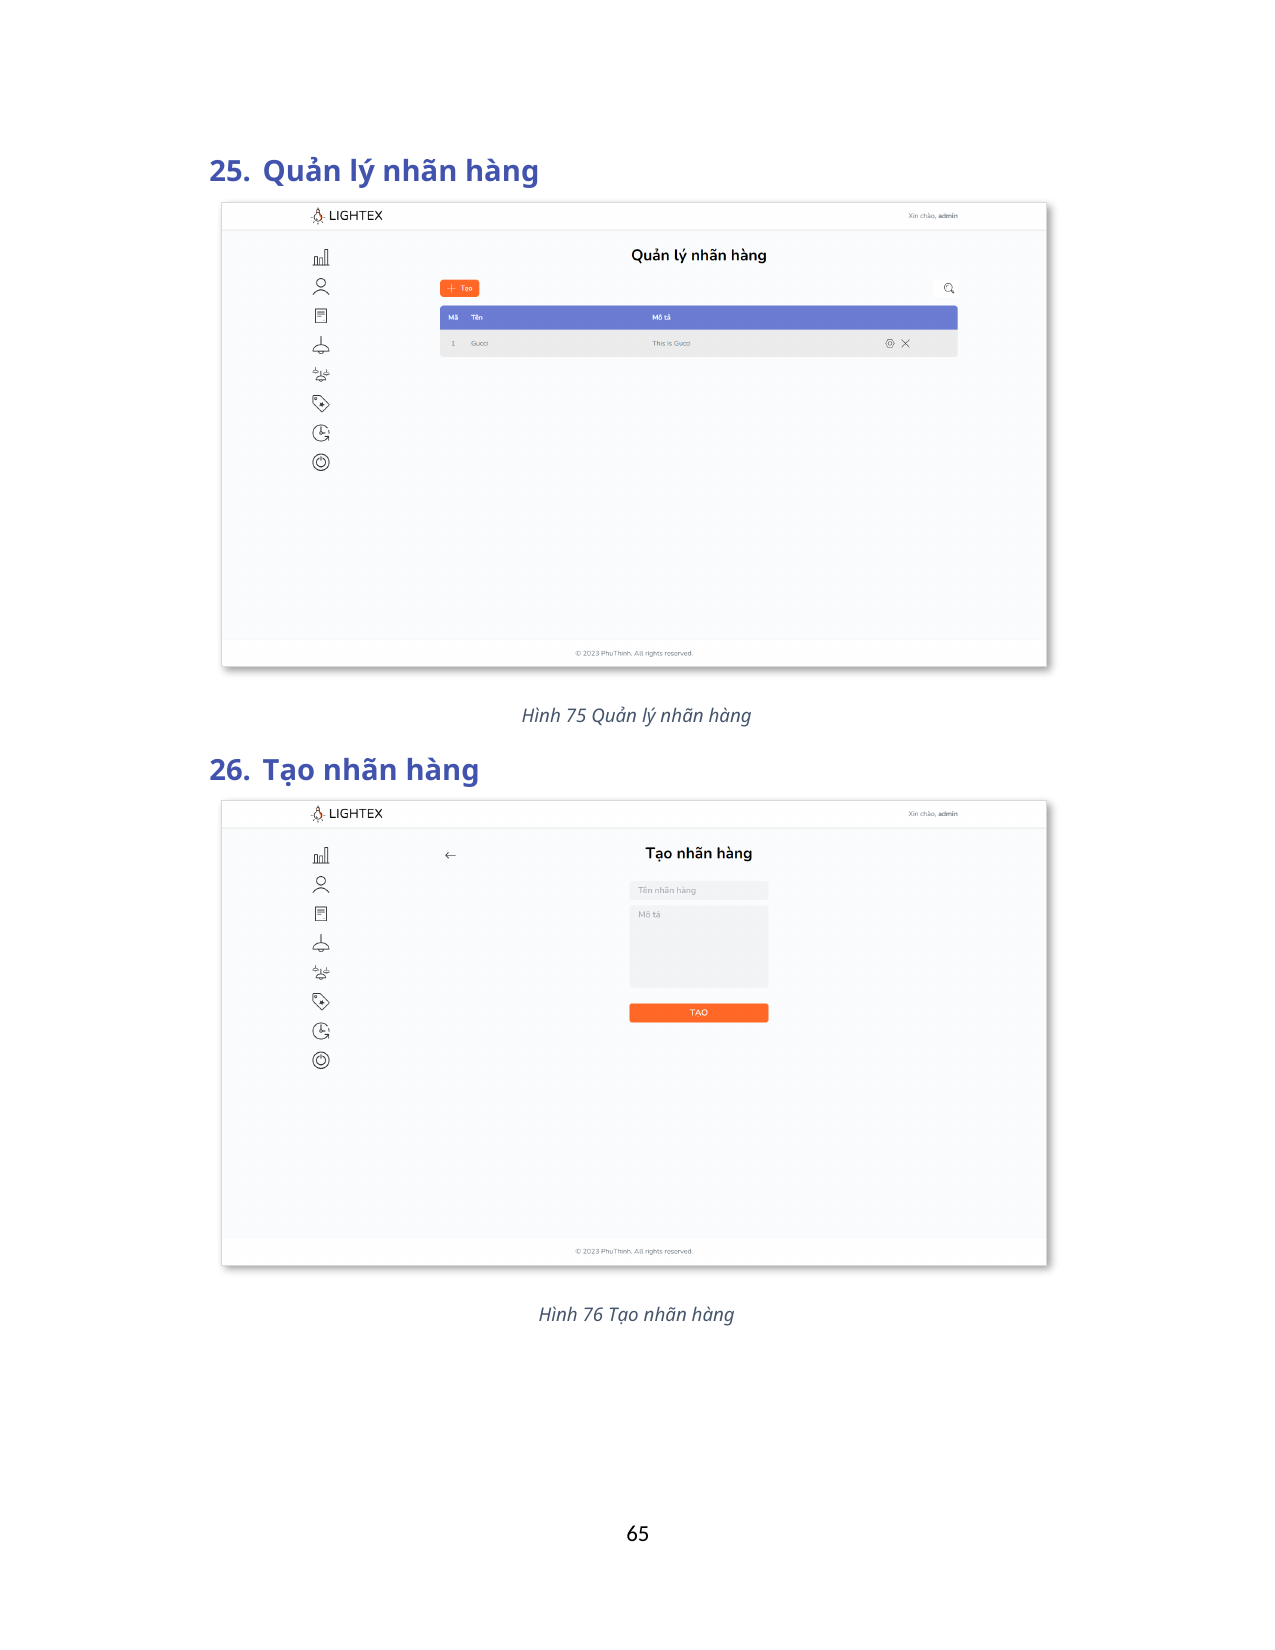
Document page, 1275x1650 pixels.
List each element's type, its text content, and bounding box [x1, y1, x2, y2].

picture [222, 203, 1046, 666]
text Hình 75 Quản lý nhãn hàng [150, 702, 1125, 728]
subtitle Tạo nhãn hàng [209, 749, 1125, 788]
picture [222, 801, 1046, 1265]
text Hình 76 Tạo nhãn hàng [150, 1301, 1125, 1327]
subtitle Quản lý nhãn hàng [209, 150, 1125, 190]
